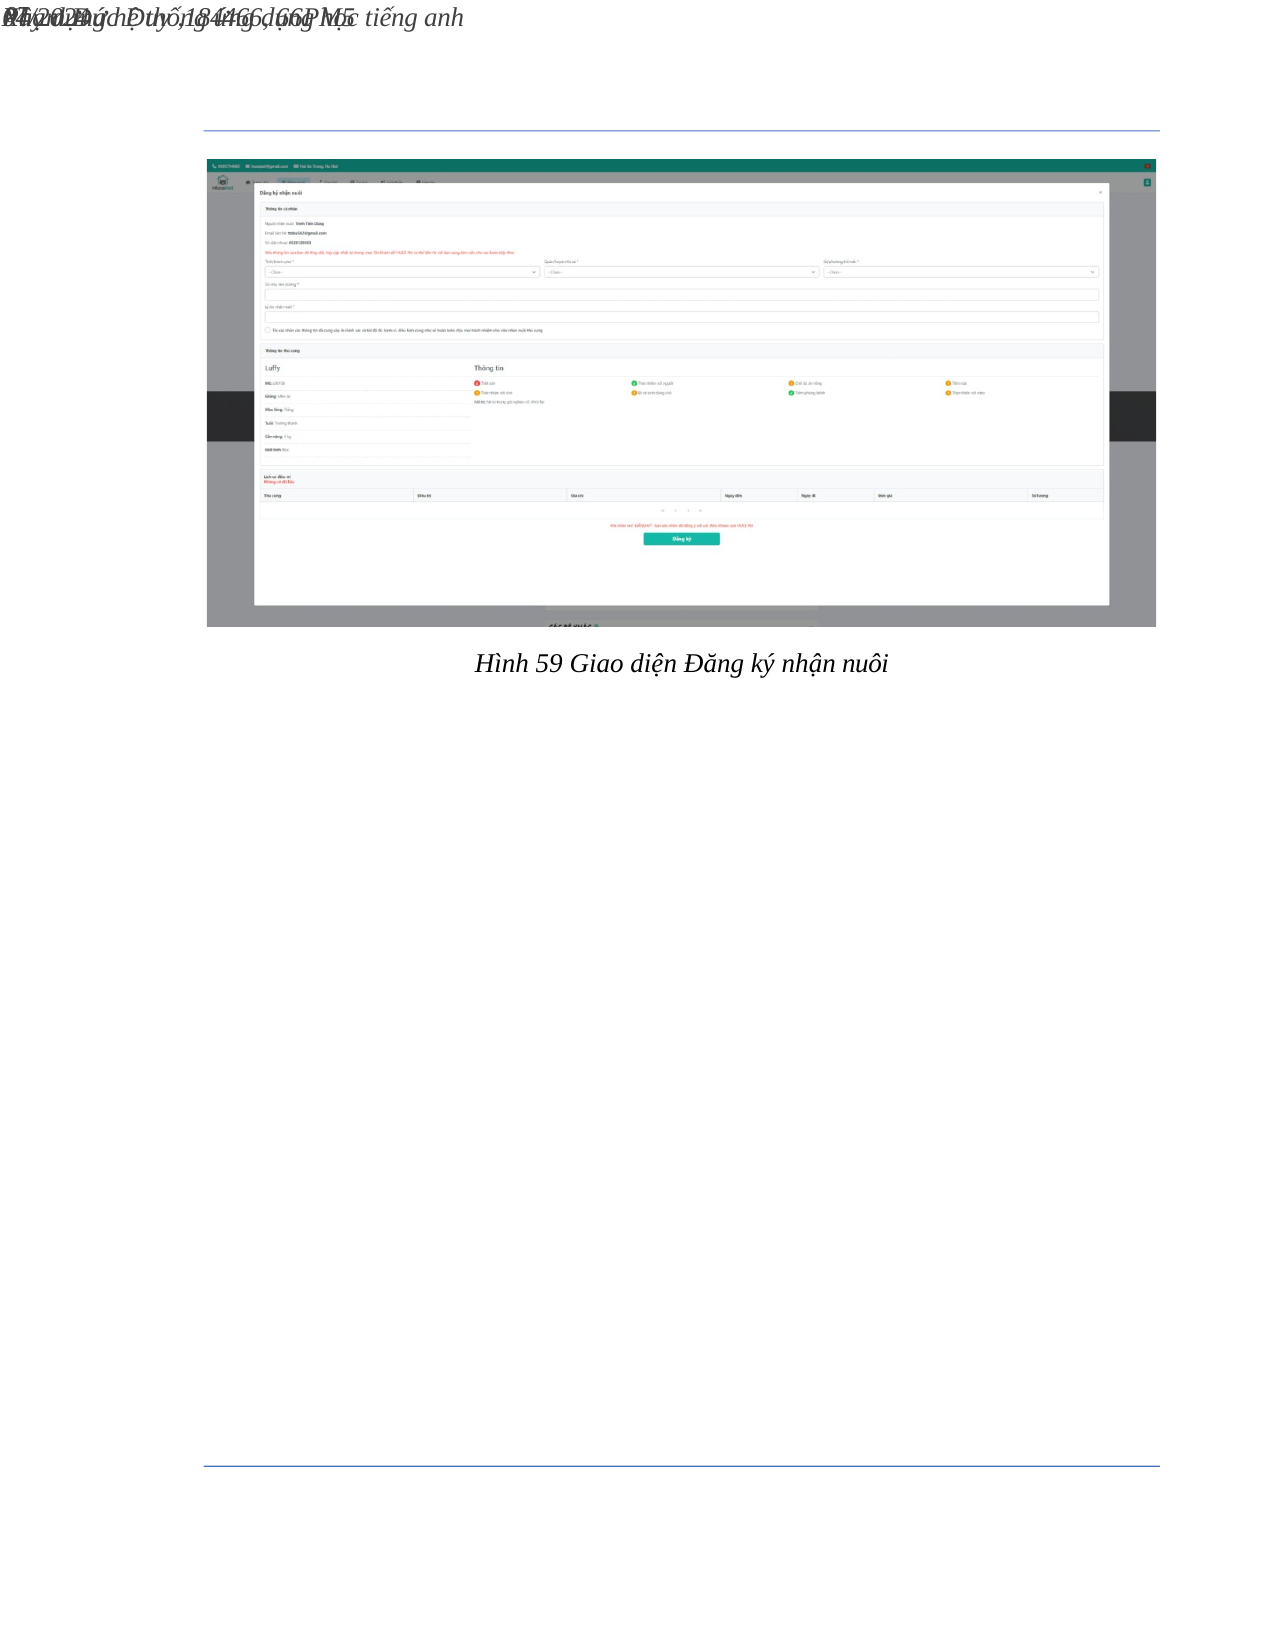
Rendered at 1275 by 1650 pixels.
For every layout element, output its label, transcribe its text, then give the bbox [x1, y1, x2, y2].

text Hình 59 Giao diện Đăng ký nhận nuôi [340, 647, 1023, 678]
picture [206, 159, 1157, 627]
